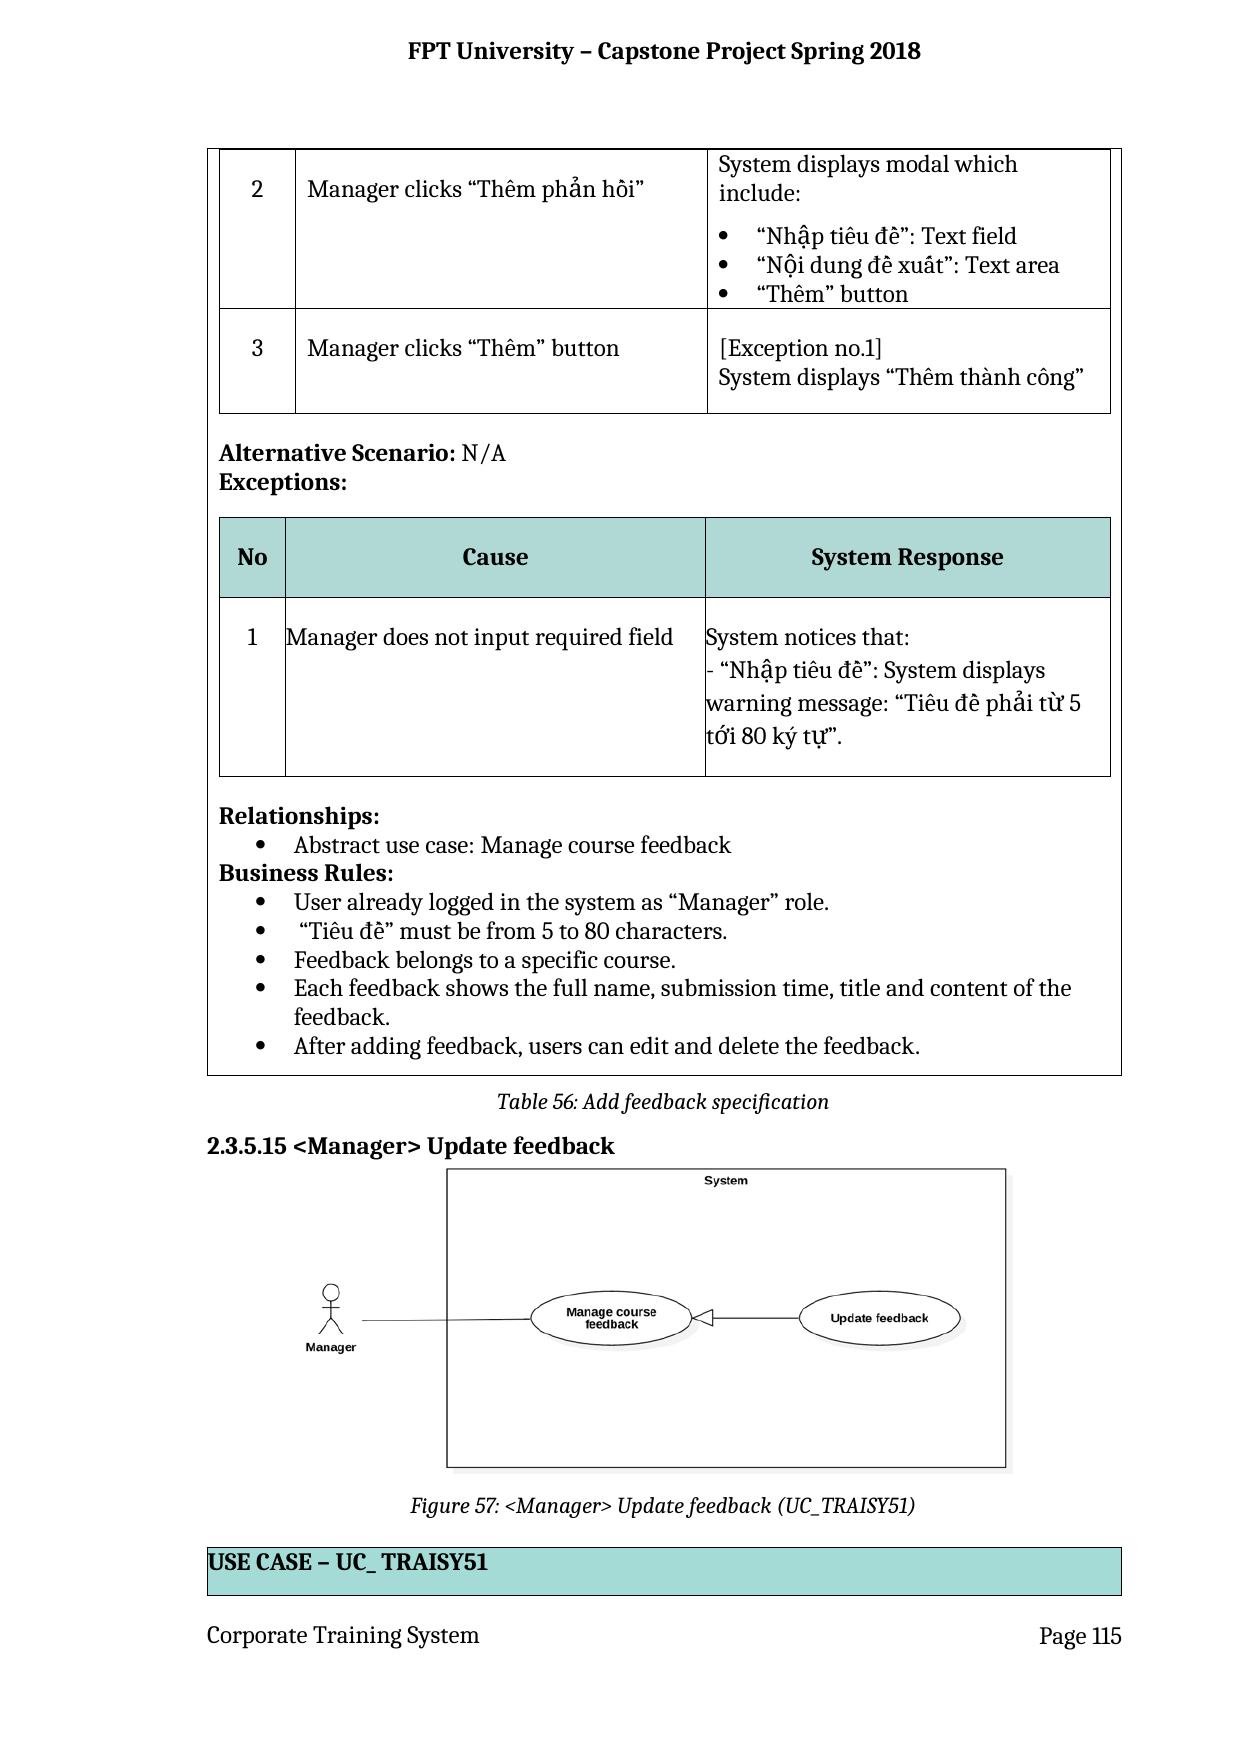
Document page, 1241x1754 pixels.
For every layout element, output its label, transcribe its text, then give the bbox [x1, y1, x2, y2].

table_header USE CASE – UC_ TRAISY51 [208, 1548, 1121, 1595]
picture [276, 1160, 1053, 1478]
text 2.3.5.15 <Manager> Update feedback [207, 1132, 1122, 1160]
text Figure 57: <Manager> Update feedback (UC_TRAISY51) [207, 1492, 1122, 1519]
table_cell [208, 149, 1121, 1075]
